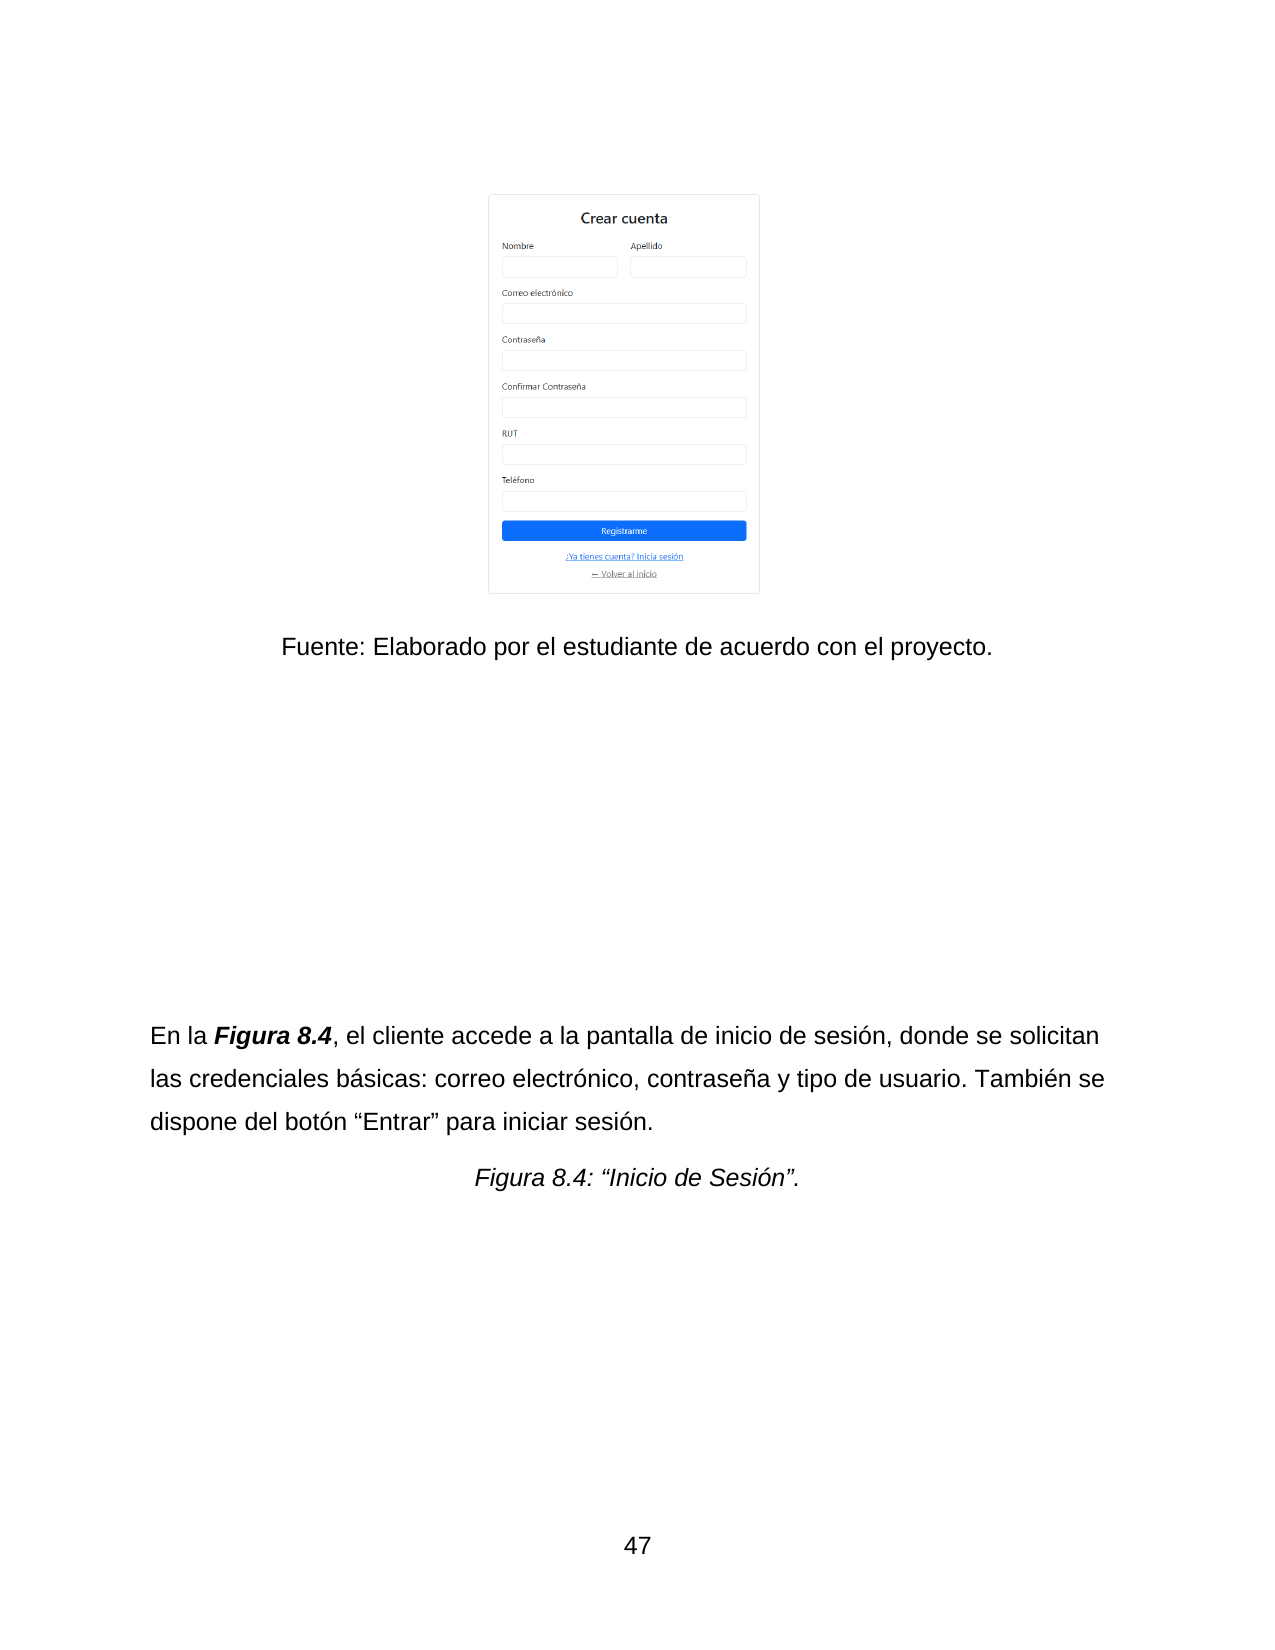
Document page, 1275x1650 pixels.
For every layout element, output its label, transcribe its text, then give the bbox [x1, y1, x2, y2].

picture [150, 150, 1125, 605]
text Fuente: Elaborado por el estudiante de acuerdo con el proyecto. [150, 632, 1125, 660]
text En la Figura 8.4, el cliente accede a la pantalla de inicio de sesión, donde se solicitan las credenciales básicas: correo electrónico, contraseña y tipo de usuario. También se dispone del botón “Entrar” para iniciar sesión. [150, 1021, 1125, 1136]
text Figura 8.4: “Inicio de Sesión”. [150, 1163, 1125, 1192]
